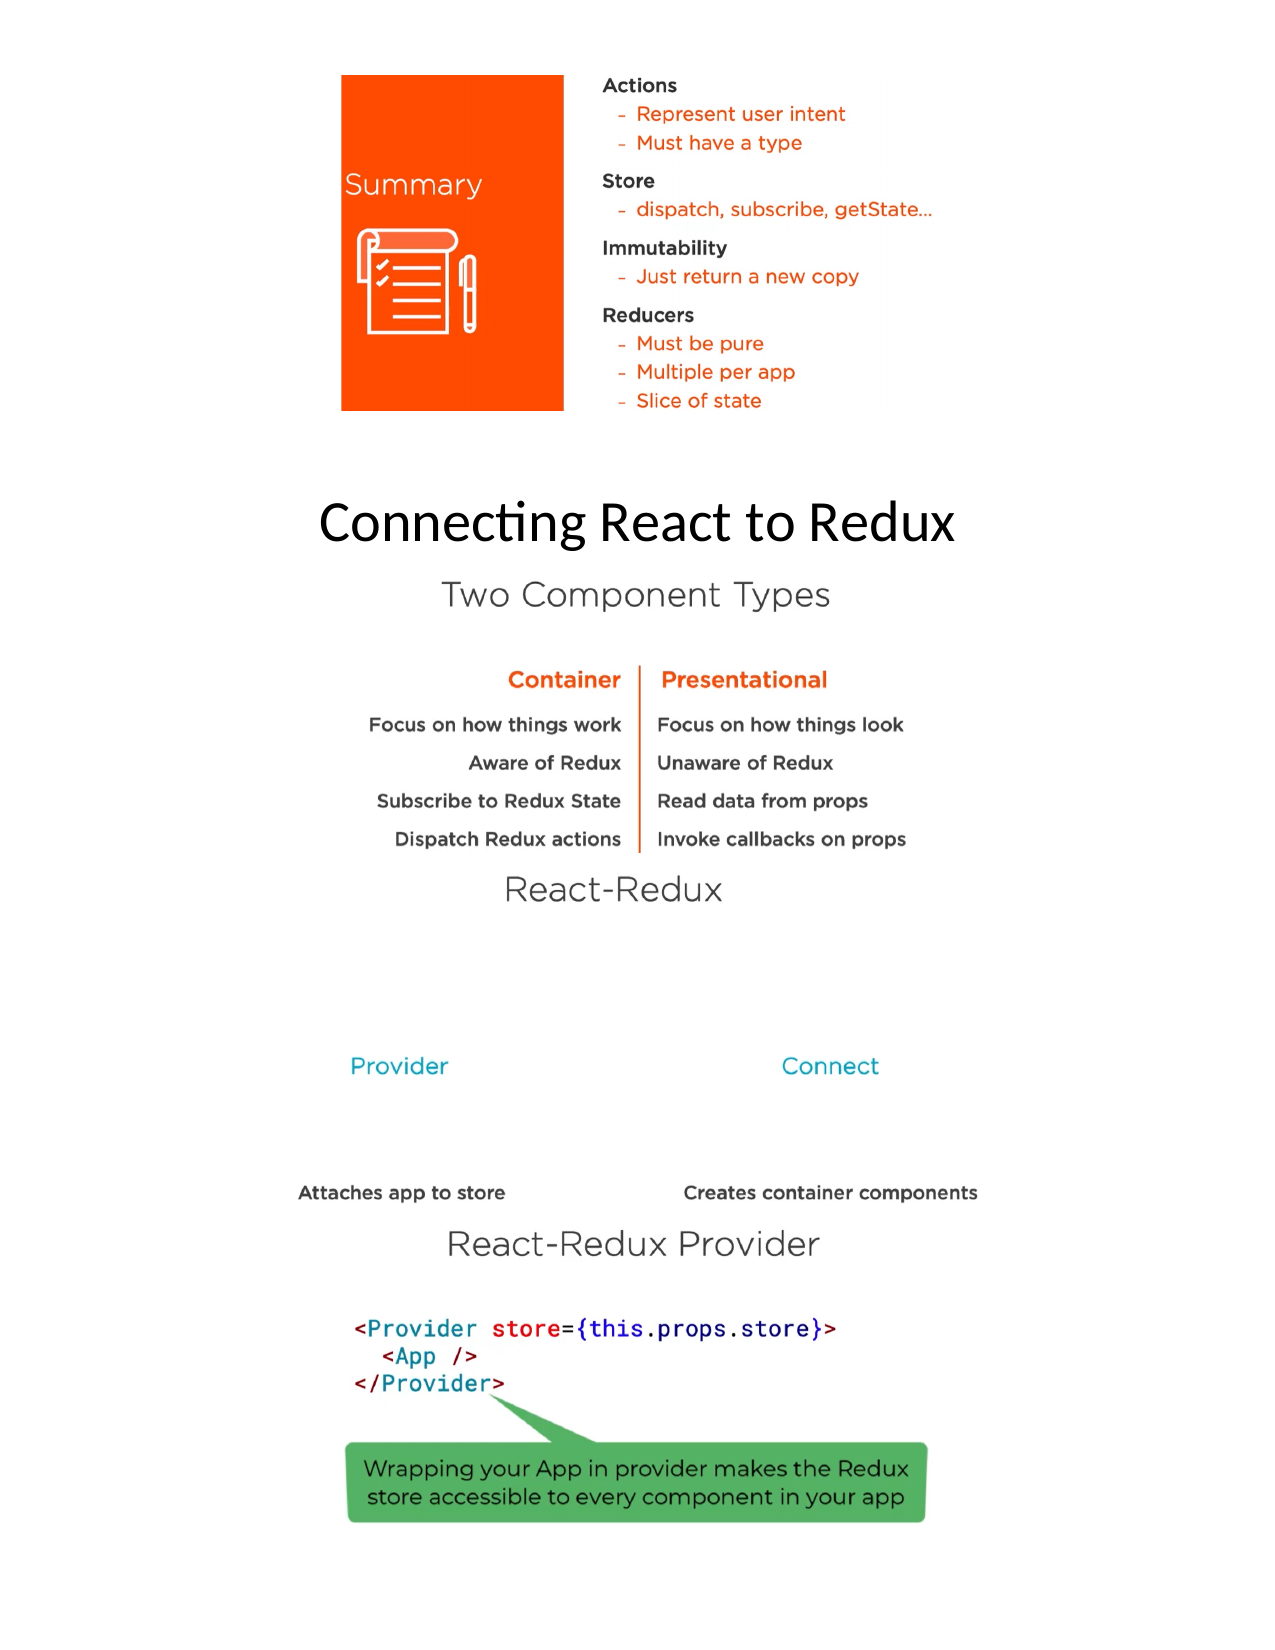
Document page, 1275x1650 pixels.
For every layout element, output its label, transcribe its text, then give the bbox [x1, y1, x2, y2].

picture [342, 1225, 933, 1526]
text Connecting React to Redux [75, 485, 1200, 556]
picture [341, 75, 934, 411]
picture [291, 871, 984, 1207]
picture [366, 578, 909, 853]
